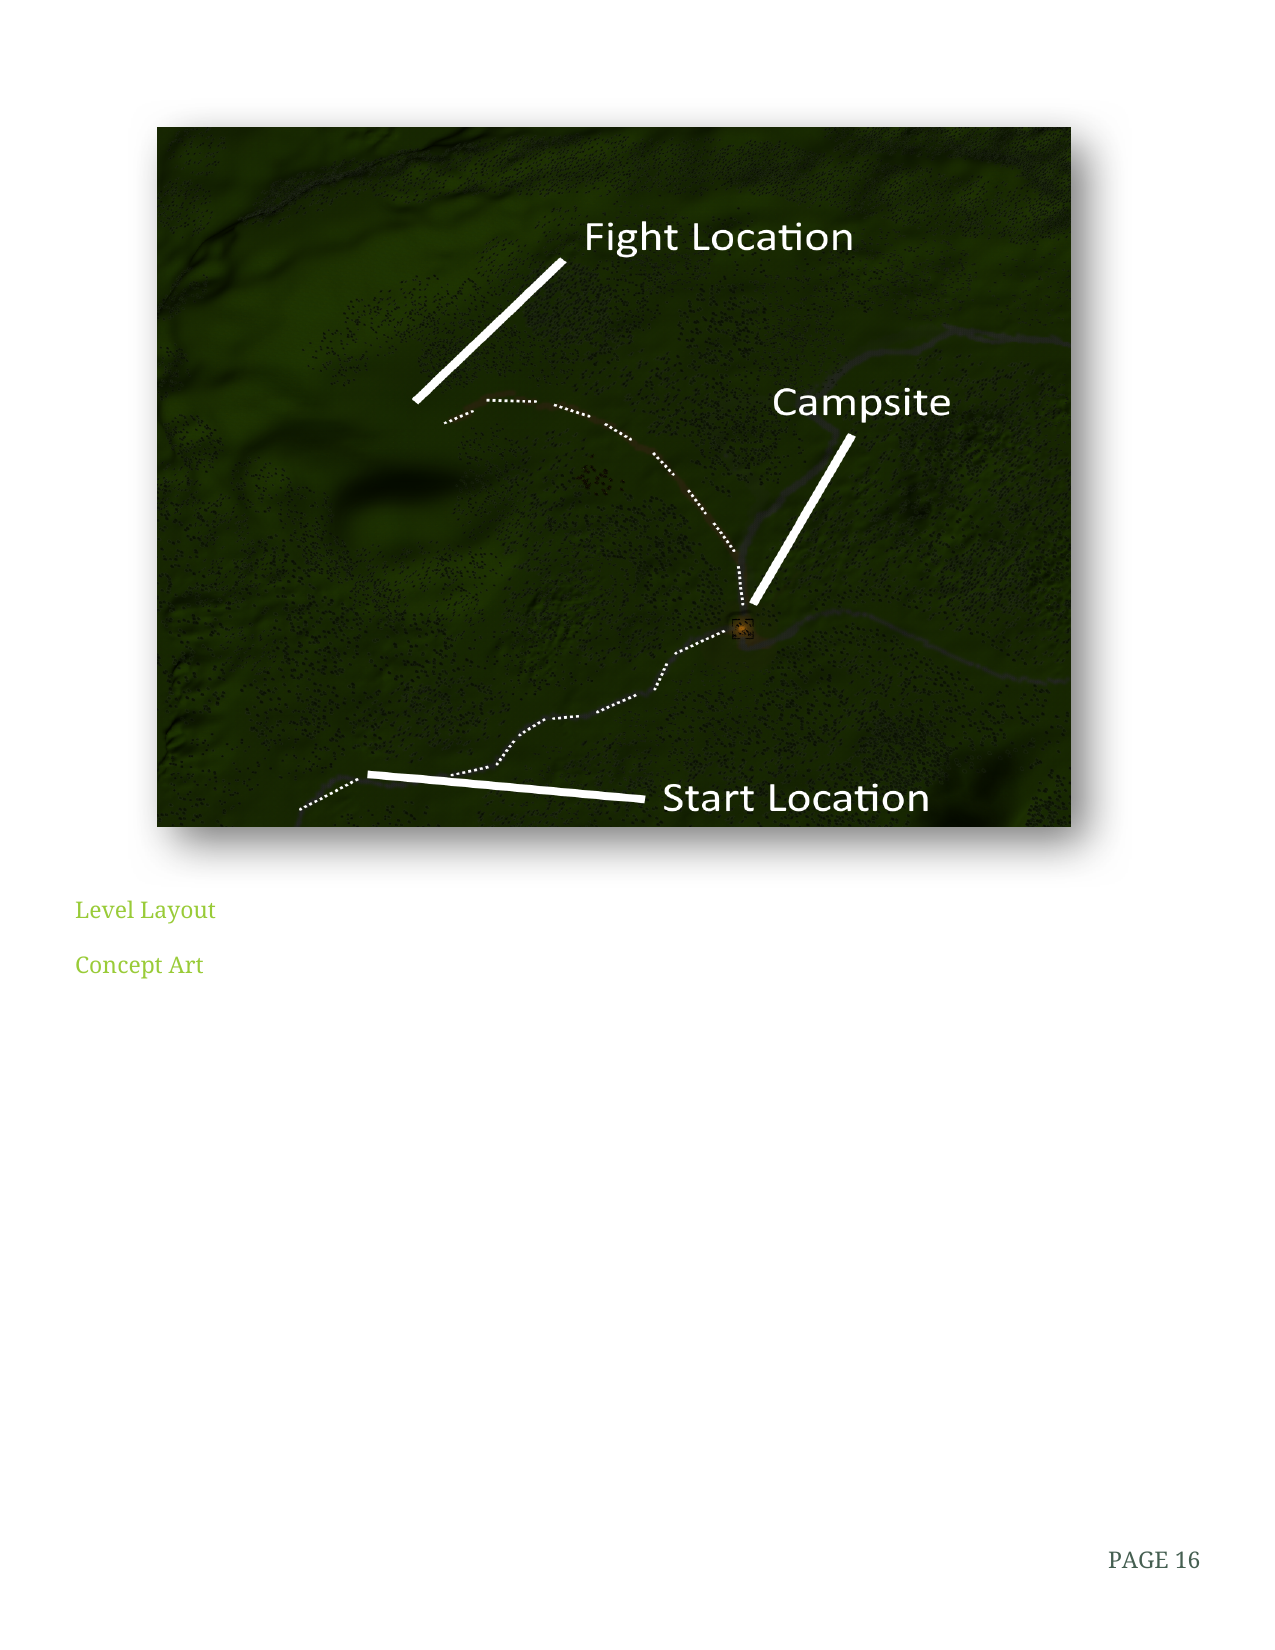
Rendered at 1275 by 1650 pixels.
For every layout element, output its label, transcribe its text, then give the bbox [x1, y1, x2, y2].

subtitle Concept Art [75, 949, 1200, 981]
picture [157, 127, 1071, 827]
